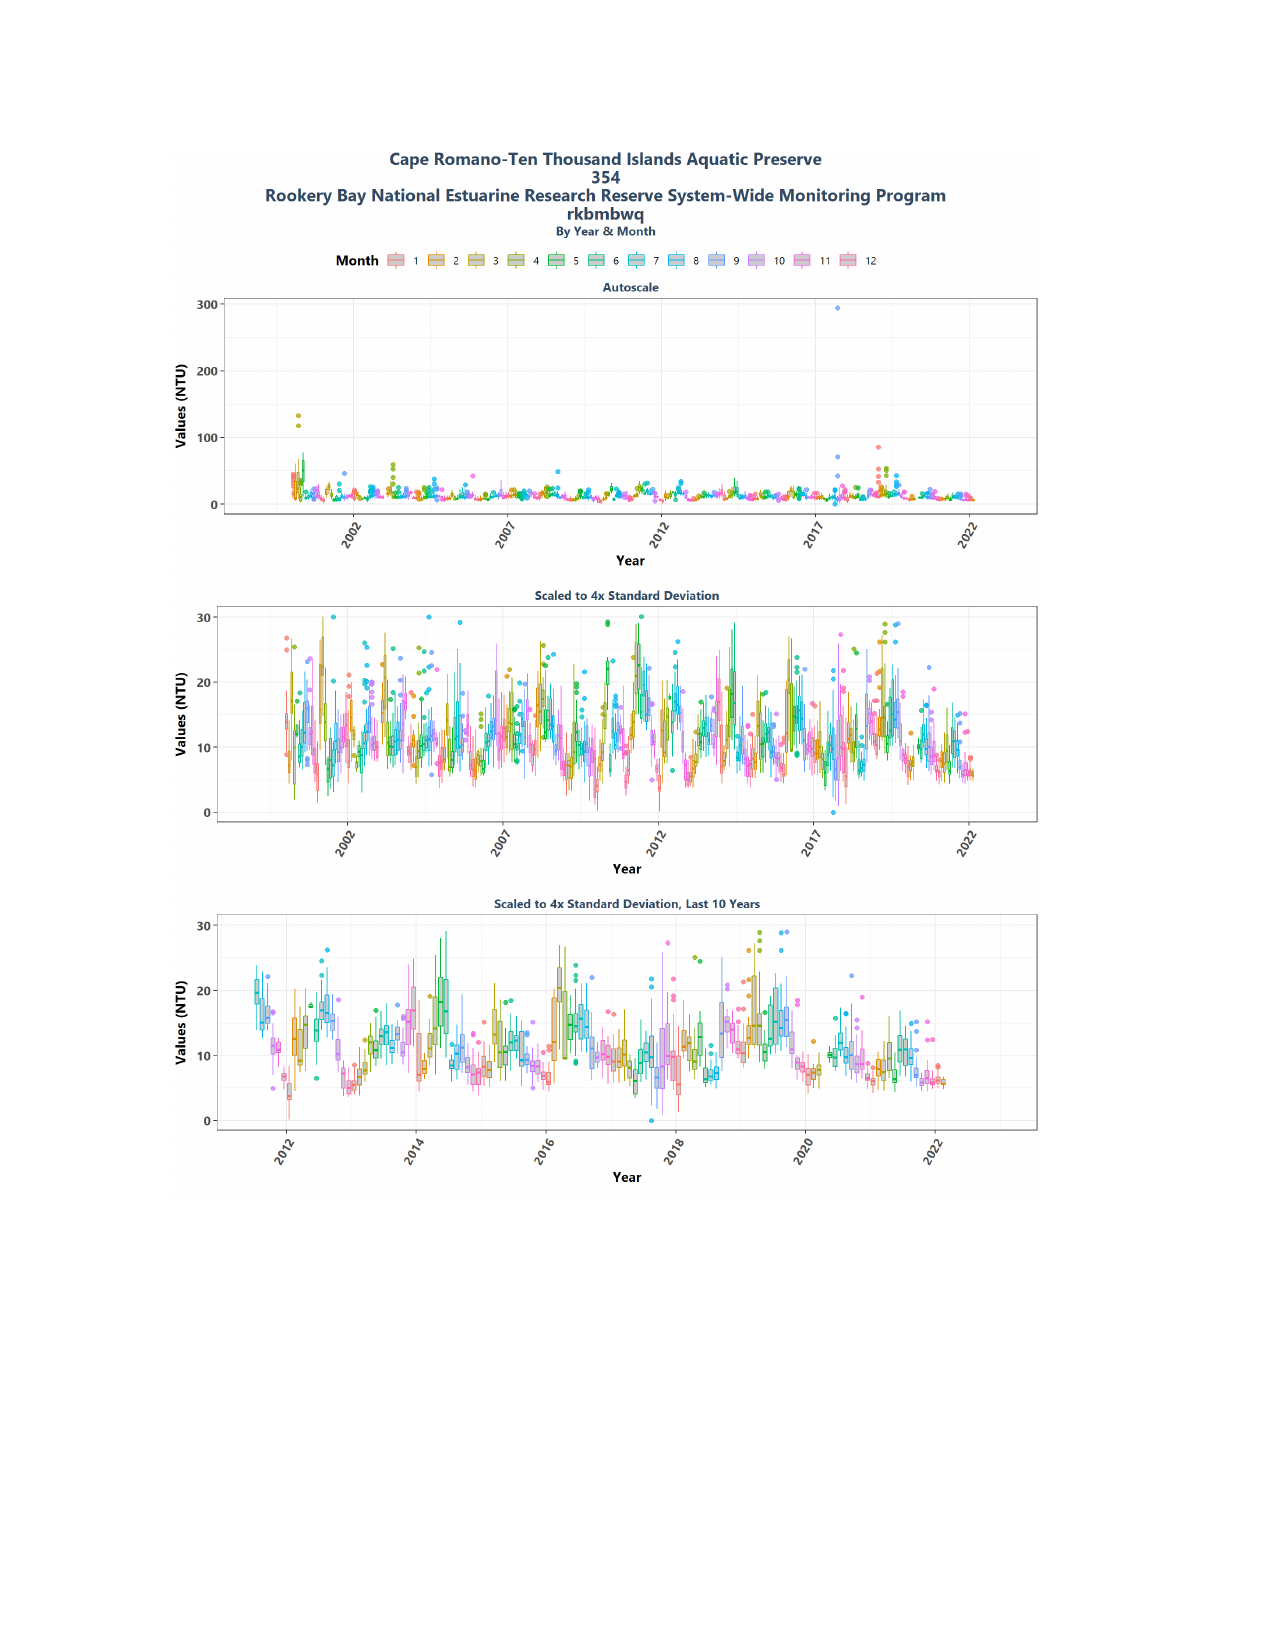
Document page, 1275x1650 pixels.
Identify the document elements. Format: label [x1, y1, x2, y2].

picture [168, 150, 1044, 1200]
